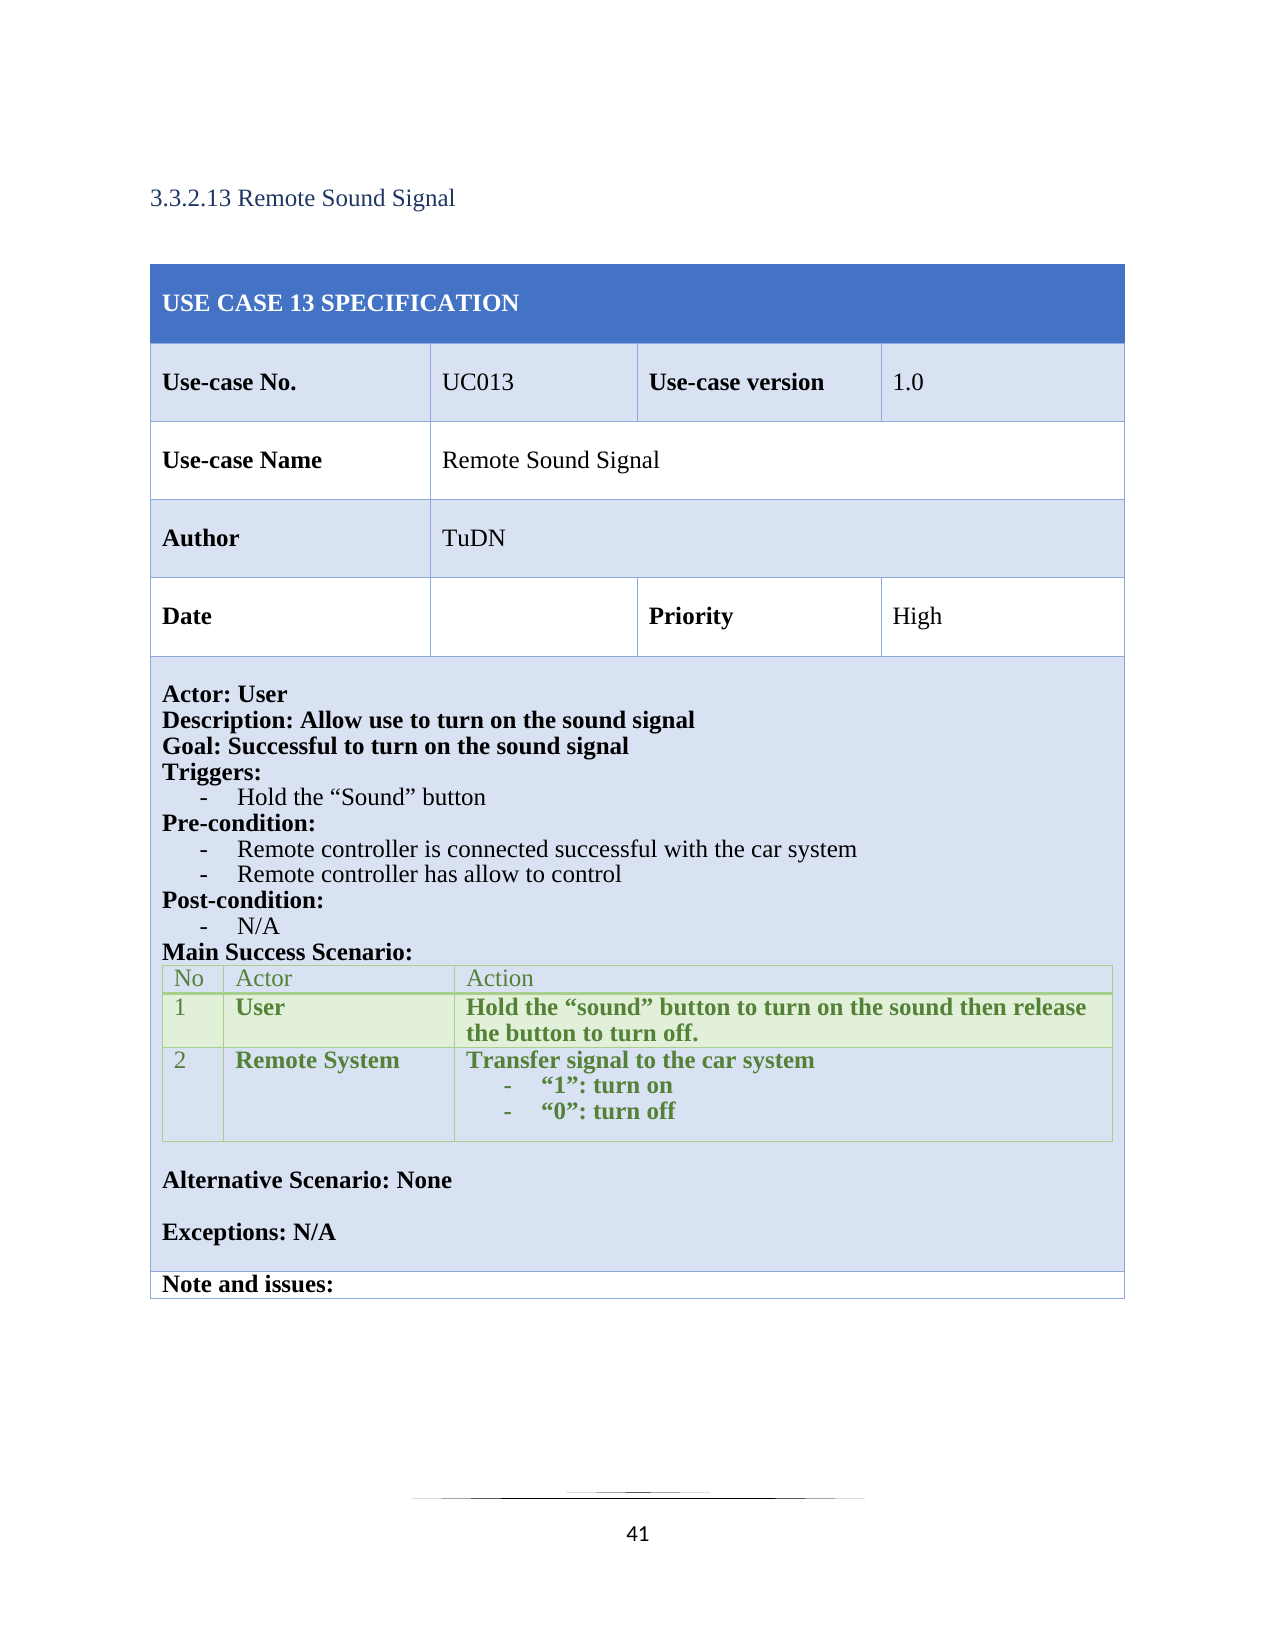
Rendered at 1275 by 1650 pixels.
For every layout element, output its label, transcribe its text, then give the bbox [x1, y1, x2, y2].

table_cell Remote Sound Signal [431, 422, 1124, 499]
table_cell [431, 578, 637, 656]
table_cell Actor: User Description: Allow use to turn on the sound signal Goal: Successful to turn on the sound signal Triggers: Hold the “Sound” button Pre-condition: Remote controller is connected successful with the car system Remote controller has allow to control Post-condition: N/A Main Success Scenario: Alternative Scenario: None Exceptions: N/A [151, 657, 1124, 1271]
subtitle 3.3.2.13 Remote Sound Signal [150, 183, 1125, 212]
table_cell Use-case Name [151, 422, 430, 499]
table_cell Use-case No. [151, 344, 430, 421]
table_cell 1.0 [882, 344, 1124, 421]
table_cell Priority [638, 578, 881, 656]
table_header USE CASE 13 SPECIFICATION [151, 265, 1124, 343]
table_cell TuDN [431, 500, 1124, 577]
table_cell High [882, 578, 1124, 656]
table_cell Note and issues: [151, 1272, 1124, 1298]
table_cell Date [151, 578, 430, 656]
table_cell UC013 [431, 344, 637, 421]
table_cell Author [151, 500, 430, 577]
table_cell Use-case version [638, 344, 881, 421]
